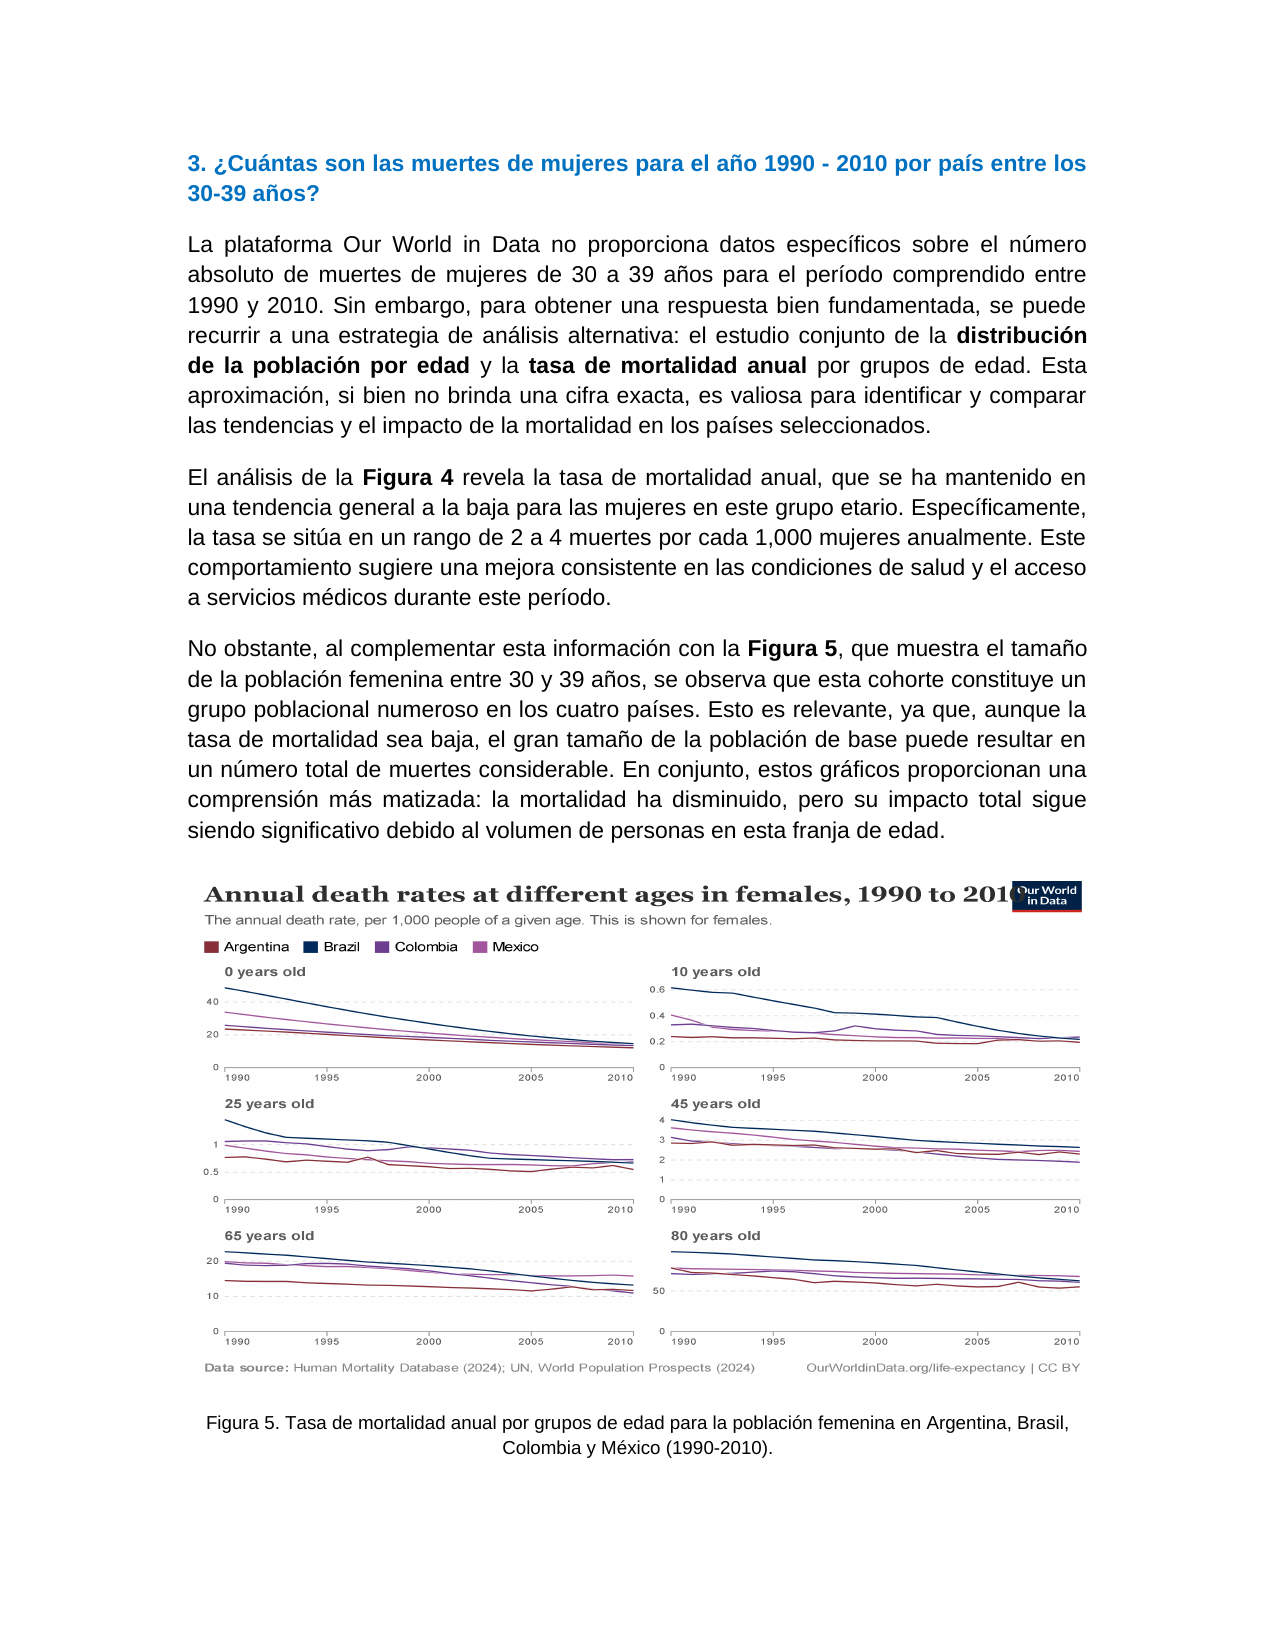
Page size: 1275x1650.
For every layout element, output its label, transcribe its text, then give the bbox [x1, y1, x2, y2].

text Figura 5. Tasa de mortalidad anual por grupos de edad para la población femenina en Argentina, Brasil, Colombia y México (1990-2010). [187, 1412, 1087, 1458]
text El análisis de la Figura 4 revela la tasa de mortalidad anual, que se ha mantenido en una tendencia general a la baja para las mujeres en este grupo etario. Específicamente, la tasa se sitúa en un rango de 2 a 4 muertes por cada 1,000 mujeres anualmente. Este comportamiento sugiere una mejora consistente en las condiciones de salud y el acceso a servicios médicos durante este período. [187, 463, 1087, 611]
text No obstante, al complementar esta información con la Figura 5, que muestra el tamaño de la población femenina entre 30 y 39 años, se observa que esta cohorte constituye un grupo poblacional numeroso en los cuatro países. Esto es relevante, ya que, aunque la tasa de mortalidad sea baja, el gran tamaño de la población de base puede resultar en un número total de muertes considerable. En conjunto, estos gráficos proporcionan una comprensión más matizada: la mortalidad ha disminuido, pero su impacto total sigue siendo significativo debido al volumen de personas en esta franja de edad. [187, 635, 1087, 843]
text La plataforma Our World in Data no proporciona datos específicos sobre el número absoluto de muertes de mujeres de 30 a 39 años para el período comprendido entre 1990 y 2010. Sin embargo, para obtener una respuesta bien fundamentada, se puede recurrir a una estrategia de análisis alternativa: el estudio conjunto de la distribución de la población por edad y la tasa de mortalidad anual por grupos de edad. Esta aproximación, si bien no brinda una cifra exacta, es valiosa para identificar y comparar las tendencias y el impacto de la mortalidad en los países seleccionados. [187, 231, 1087, 439]
picture [187, 867, 1099, 1388]
text 3. ¿Cuántas son las muertes de mujeres para el año 1990 - 2010 por país entre los 30-39 años? [187, 150, 1087, 207]
